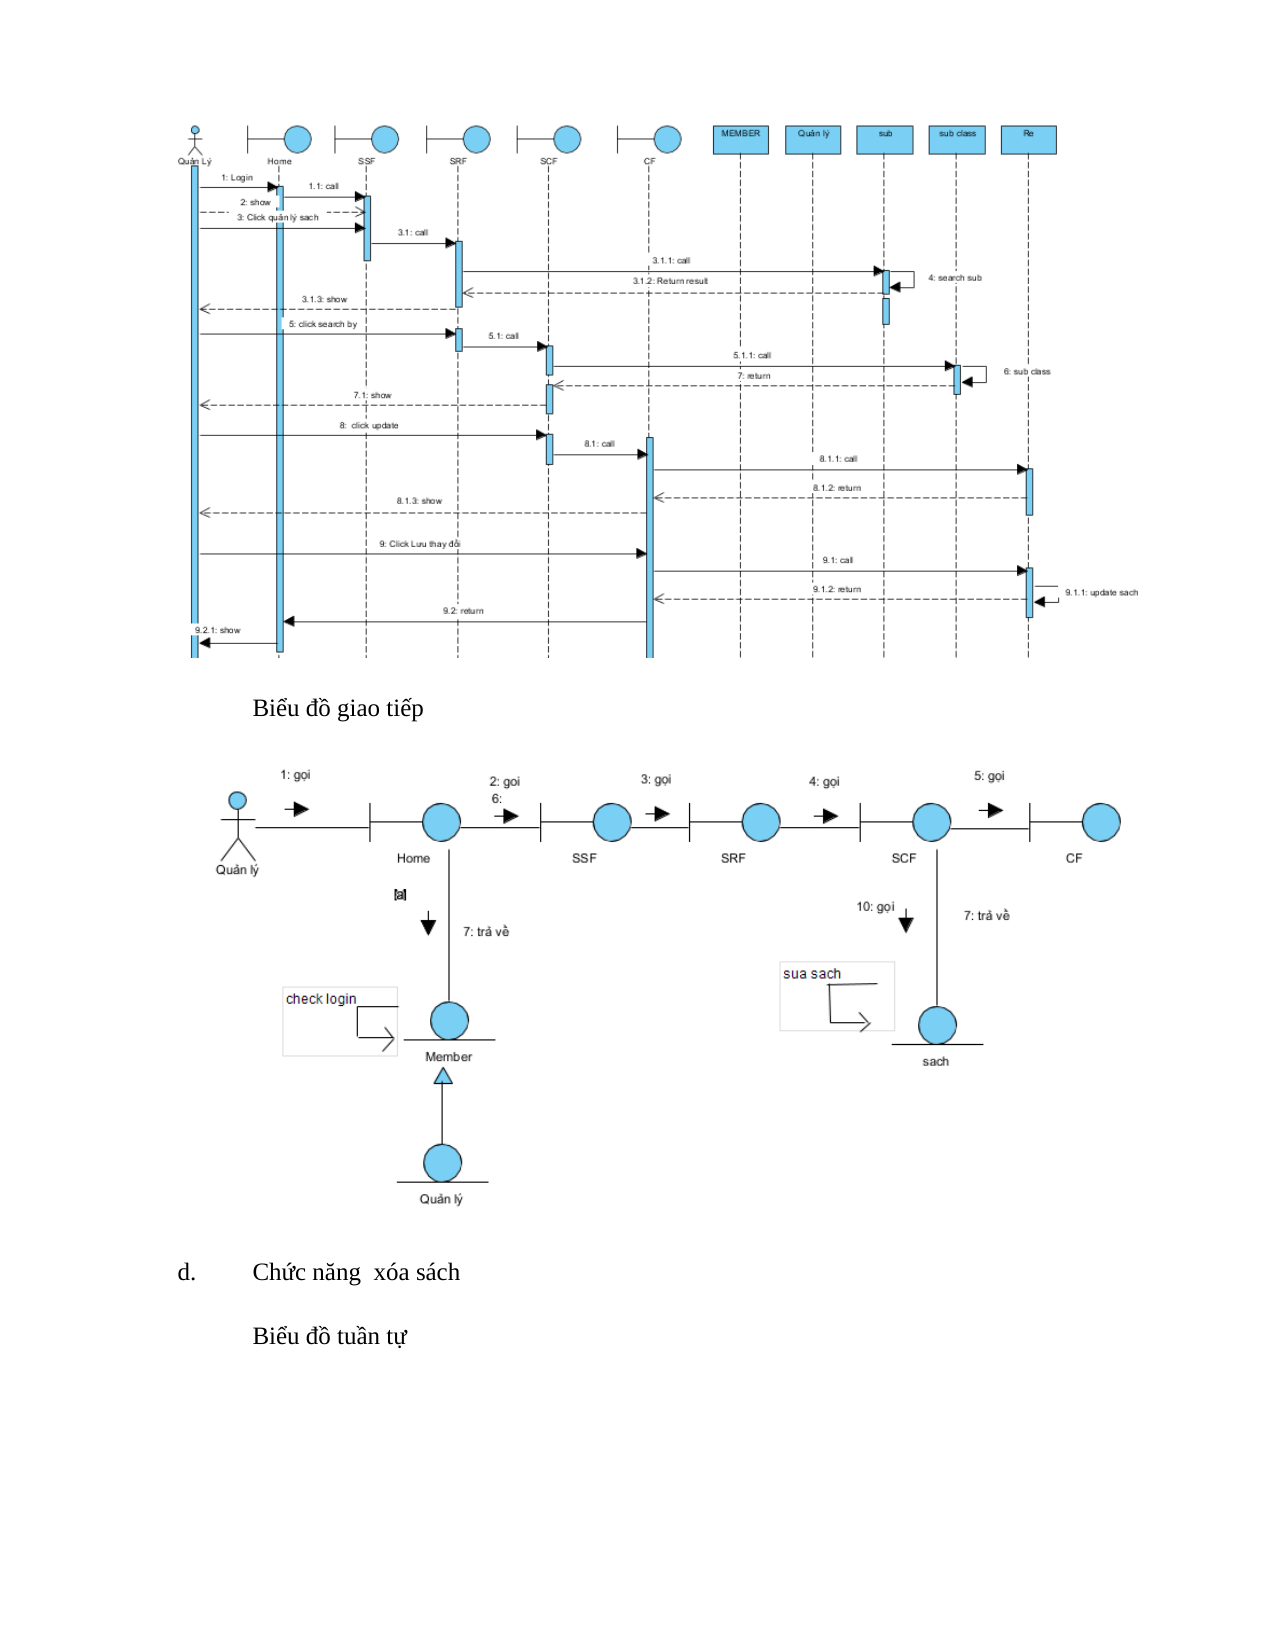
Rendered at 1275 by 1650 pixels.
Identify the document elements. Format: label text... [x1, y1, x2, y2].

text d. Chức năng xóa sách [177, 1257, 1157, 1286]
picture [177, 118, 1153, 658]
picture [177, 756, 1153, 1223]
list Biểu đồ tuần tự [252, 1321, 1157, 1350]
text Biểu đồ giao tiếp [177, 693, 1157, 721]
